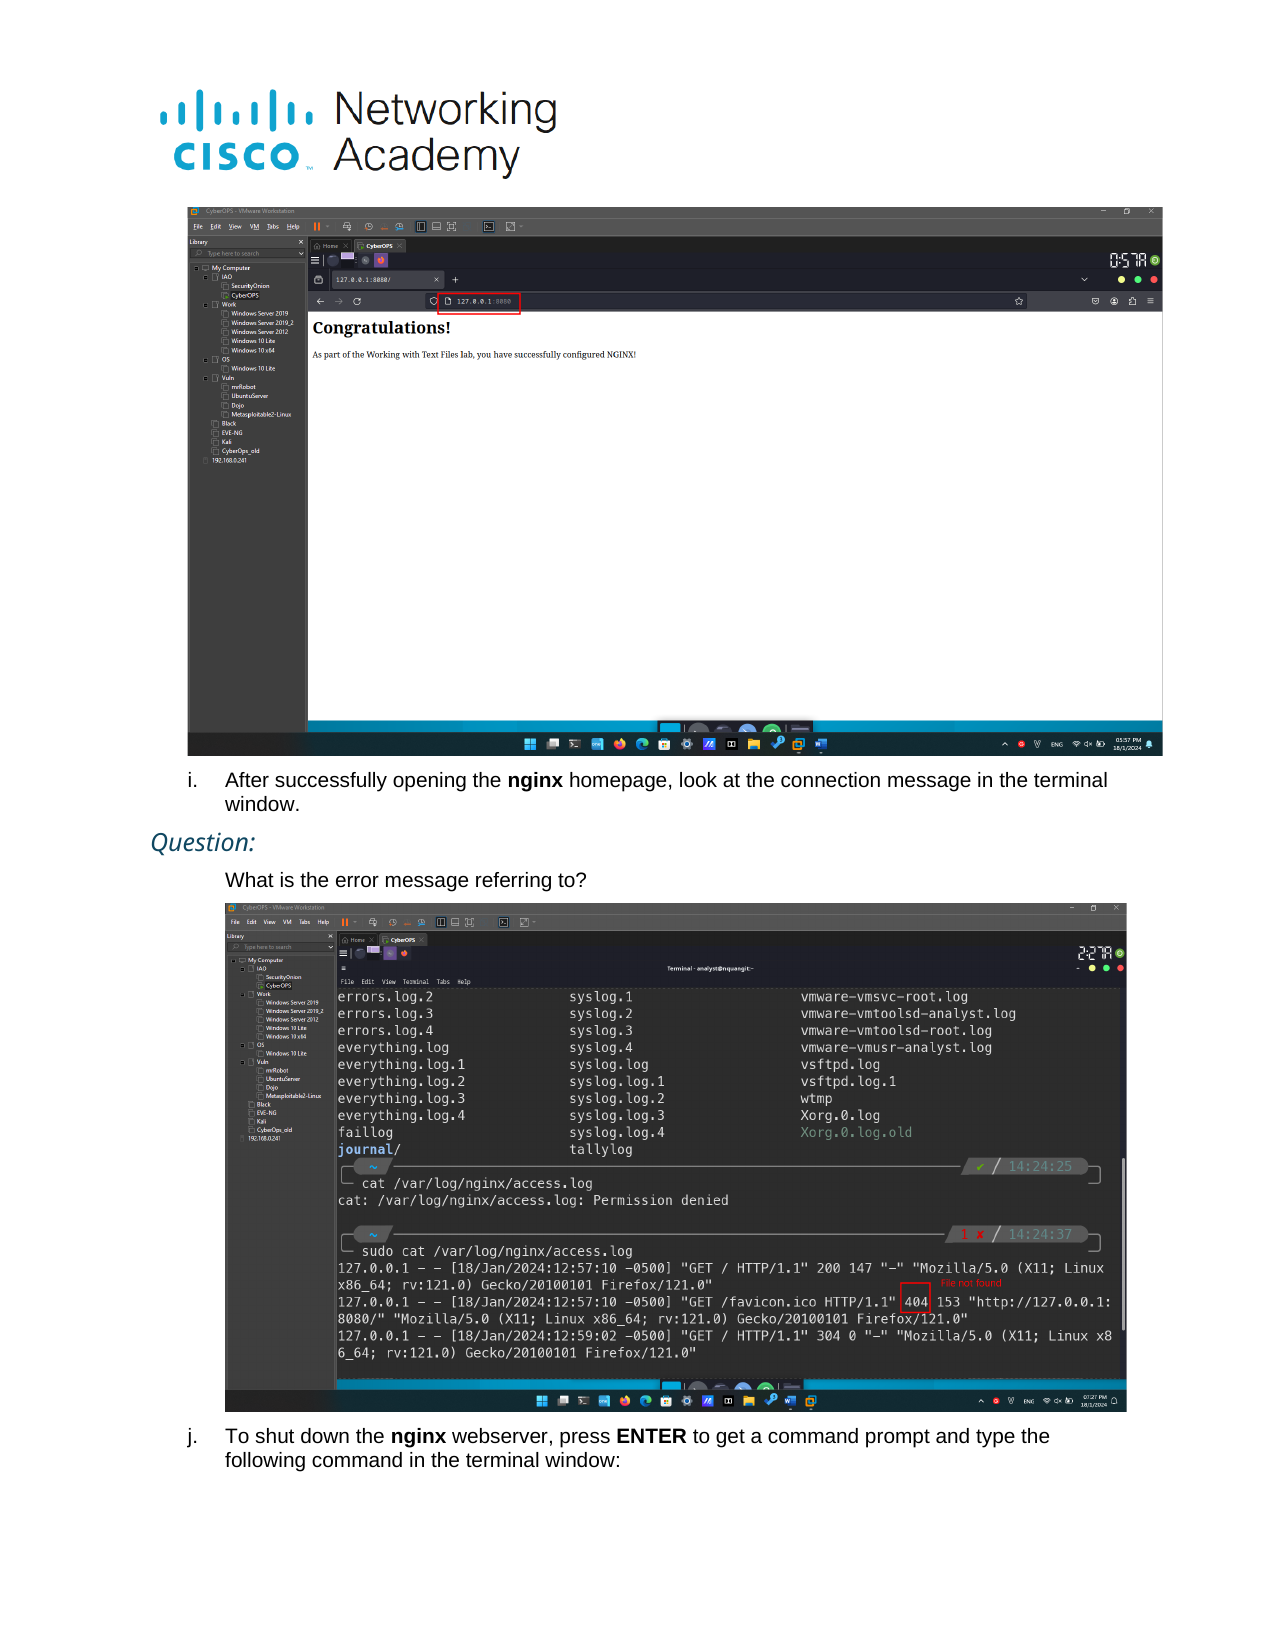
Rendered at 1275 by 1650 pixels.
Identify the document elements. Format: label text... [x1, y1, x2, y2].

subtitle Question: [150, 824, 1125, 858]
list After successfully opening the nginx homepage, look at the connection message in the terminal window. [187, 768, 1125, 816]
picture [225, 903, 1127, 1412]
text What is the error message referring to? [225, 867, 1125, 891]
picture [150, 75, 1163, 756]
list To shut down the nginx webserver, press ENTER to get a command prompt and type the following command in the terminal window: [187, 1424, 1125, 1472]
